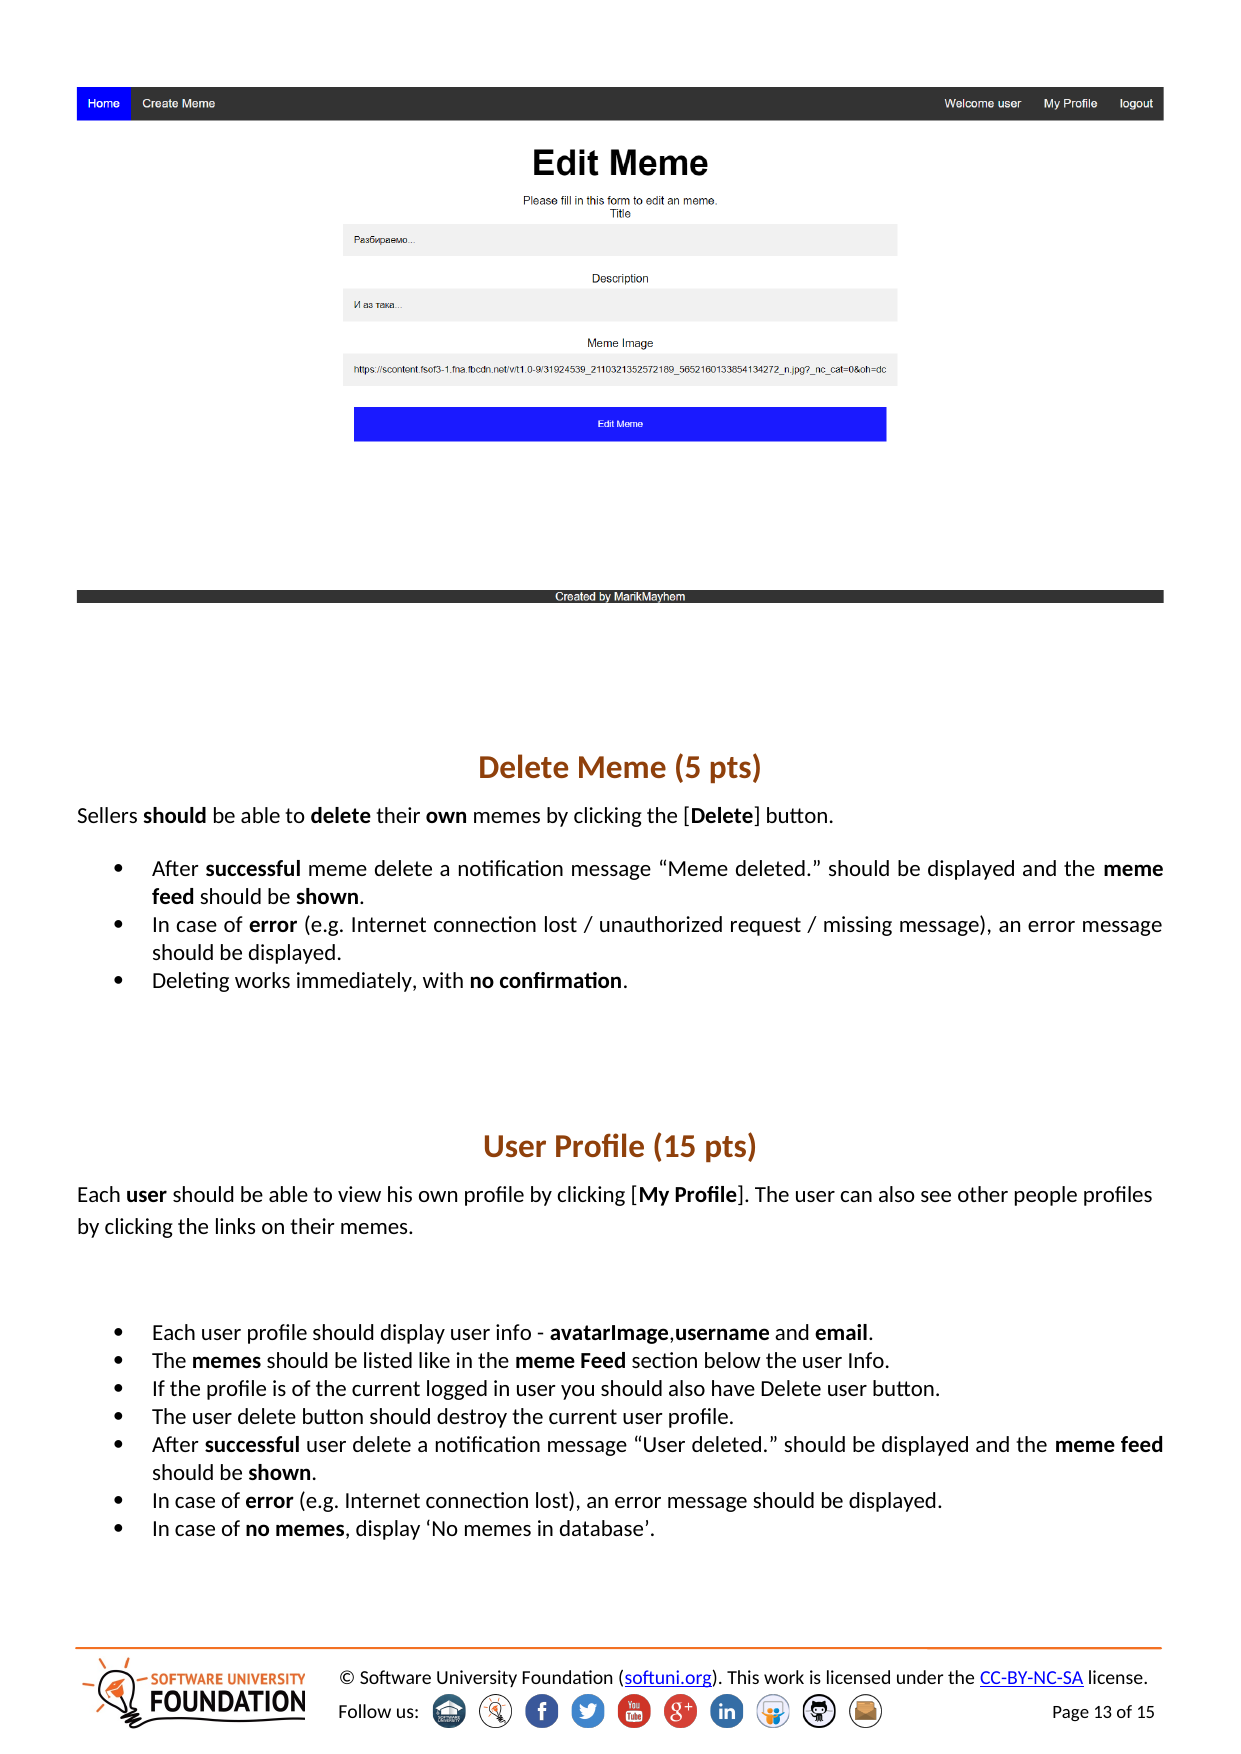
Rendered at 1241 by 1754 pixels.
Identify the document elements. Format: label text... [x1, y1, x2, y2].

picture [802, 1694, 836, 1728]
picture [849, 1694, 882, 1728]
picture [81, 1656, 305, 1729]
picture [617, 1694, 651, 1728]
list If the profile is of the current logged in user you should also have Delete user button. [114, 1374, 1163, 1402]
text Sellers should be able to delete their own memes by clicking the [Delete] button. [77, 801, 1163, 829]
list The user delete button should destroy the current user profile. [114, 1402, 1163, 1431]
list After successful meme delete a notification message “Meme deleted.” should be displayed and the meme feed should be shown. [114, 854, 1163, 910]
picture [432, 1694, 466, 1728]
picture [756, 1694, 790, 1728]
list In case of no memes, display ‘No memes in database’. [114, 1514, 1163, 1543]
picture [571, 1694, 605, 1728]
list Each user profile should display user info - avatarImage,username and email. [114, 1318, 1163, 1346]
list The memes should be listed like in the meme Feed section below the user Info. [114, 1346, 1163, 1374]
text Each user should be able to view his own profile by clicking [My Profile]. The user can also see other people profiles by clicking the links on their memes. [77, 1180, 1163, 1240]
picture [479, 1694, 512, 1728]
list In case of error (e.g. Internet connection lost), an error message should be displayed. [114, 1487, 1163, 1514]
picture [525, 1694, 559, 1728]
picture [76, 87, 1164, 603]
list After successful user delete a notification message “User deleted.” should be displayed and the meme feed should be shown. [114, 1431, 1163, 1487]
list Deleting works immediately, with no confirmation. [114, 966, 1163, 994]
subtitle User Profile (15 pts) [77, 1125, 1163, 1166]
list In case of error (e.g. Internet connection lost / unauthorized request / missing message), an error message should be displayed. [114, 910, 1163, 966]
picture [664, 1694, 697, 1728]
subtitle Delete Meme (5 pts) [77, 746, 1163, 787]
picture [710, 1694, 744, 1728]
